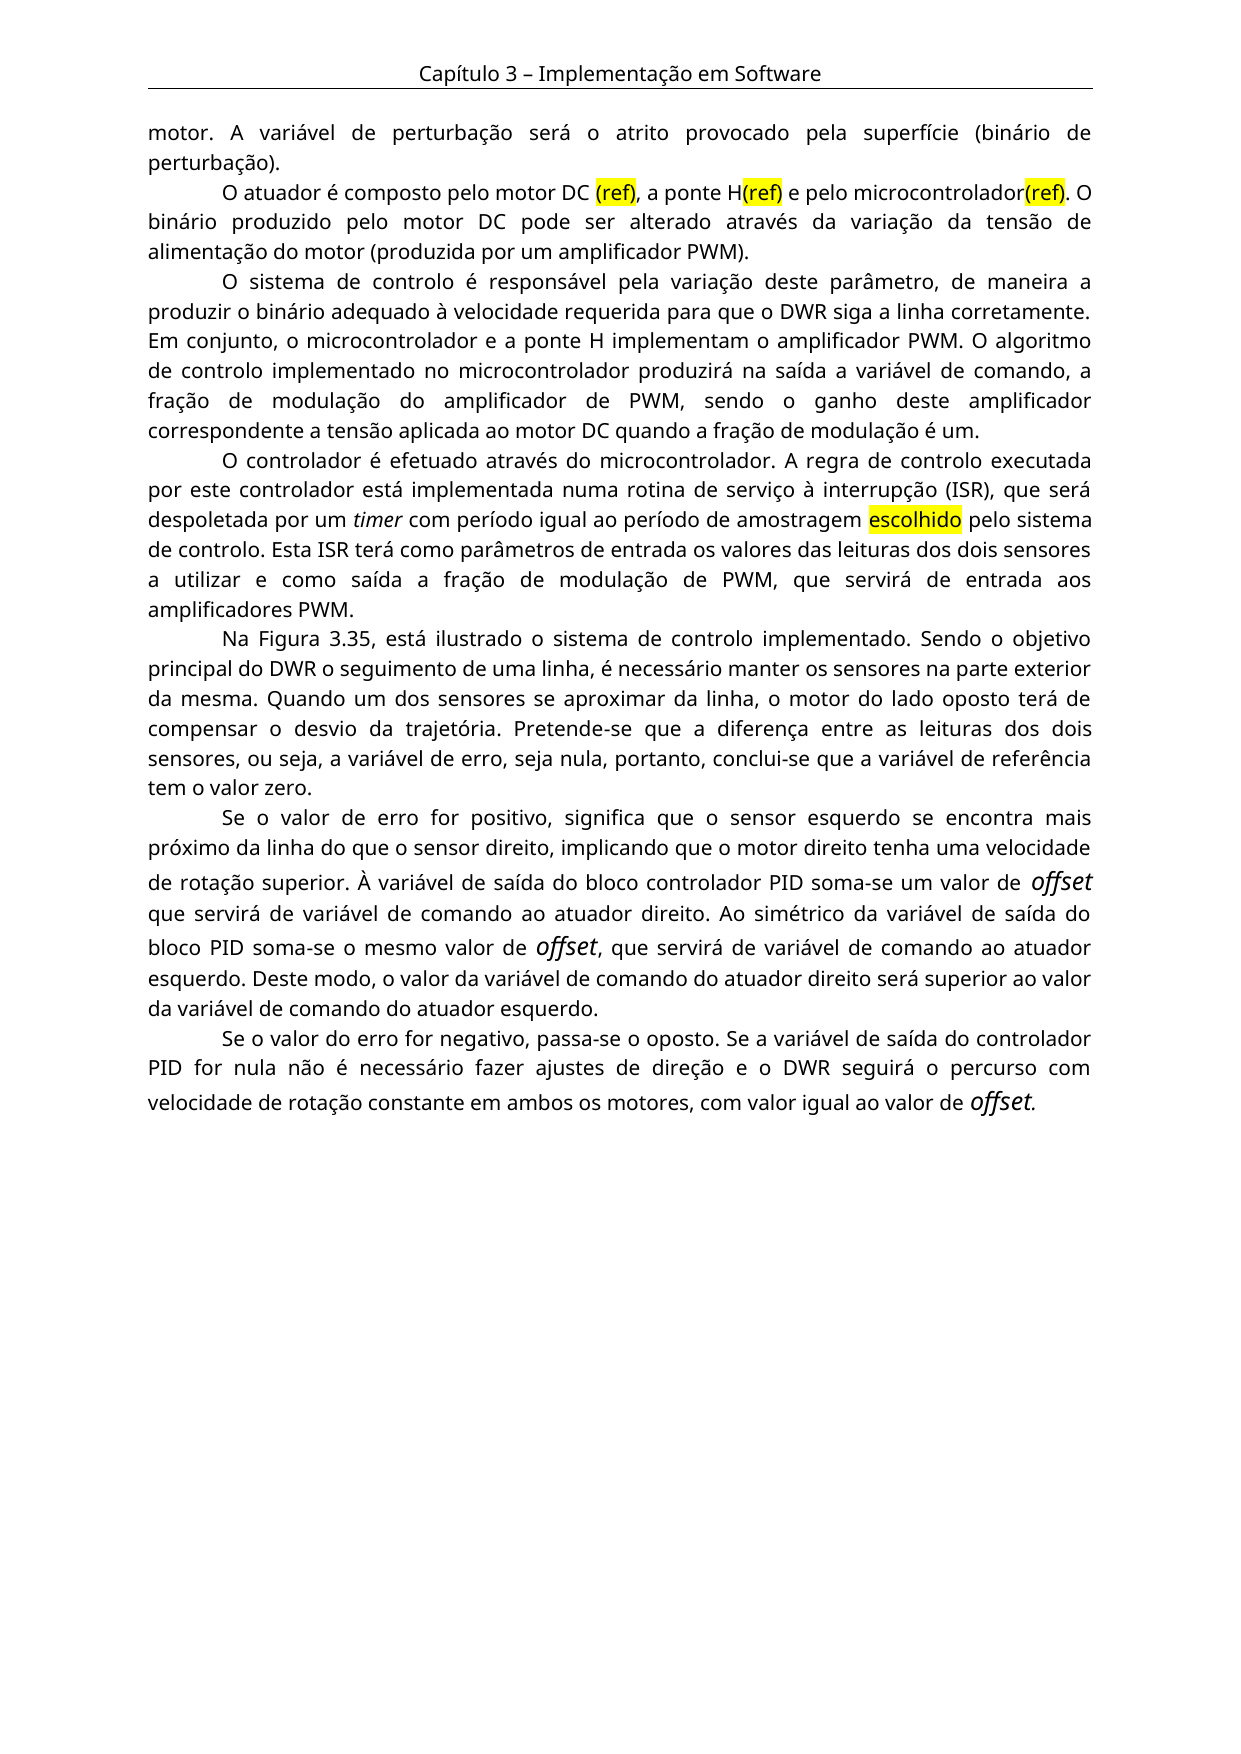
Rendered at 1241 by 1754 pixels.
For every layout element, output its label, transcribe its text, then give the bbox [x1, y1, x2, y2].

text O atuador é composto pelo motor DC (ref), a ponte H(ref) e pelo microcontrolador(ref). O binário produzido pelo motor DC pode ser alterado através da variação da tensão de alimentação do motor (produzida por um amplificador PWM). [148, 178, 1092, 266]
text O controlador é efetuado através do microcontrolador. A regra de controlo executada por este controlador está implementada numa rotina de serviço à interrupção (ISR), que será despoletada por um timer com período igual ao período de amostragem escolhido pelo sistema de controlo. Esta ISR terá como parâmetros de entrada os valores das leituras dos dois sensores a utilizar e como saída a fração de modulação de PWM, que servirá de entrada aos amplificadores PWM. [148, 446, 1092, 623]
text Se o valor de erro for positivo, significa que o sensor esquerdo se encontra mais próximo da linha do que o sensor direito, implicando que o motor direito tenha uma velocidade de rotação superior. À variável de saída do bloco controlador PID soma-se um valor de offset que servirá de variável de comando ao atuador direito. Ao simétrico da variável de saída do bloco PID soma-se o mesmo valor de offset, que servirá de variável de comando ao atuador esquerdo. Deste modo, o valor da variável de comando do atuador direito será superior ao valor da variável de comando do atuador esquerdo. [148, 803, 1092, 1022]
text O sistema de controlo é responsável pela variação deste parâmetro, de maneira a produzir o binário adequado à velocidade requerida para que o DWR siga a linha corretamente. Em conjunto, o microcontrolador e a ponte H implementam o amplificador PWM. O algoritmo de controlo implementado no microcontrolador produzirá na saída a variável de comando, a fração de modulação do amplificador de PWM, sendo o ganho deste amplificador correspondente a tensão aplicada ao motor DC quando a fração de modulação é um. [148, 267, 1092, 444]
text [148, 118, 1092, 176]
text Se o valor do erro for negativo, passa-se o oposto. Se a variável de saída do controlador PID for nula não é necessário fazer ajustes de direção e o DWR seguirá o percurso com velocidade de rotação constante em ambos os motores, com valor igual ao valor de offset. [148, 1024, 1092, 1118]
